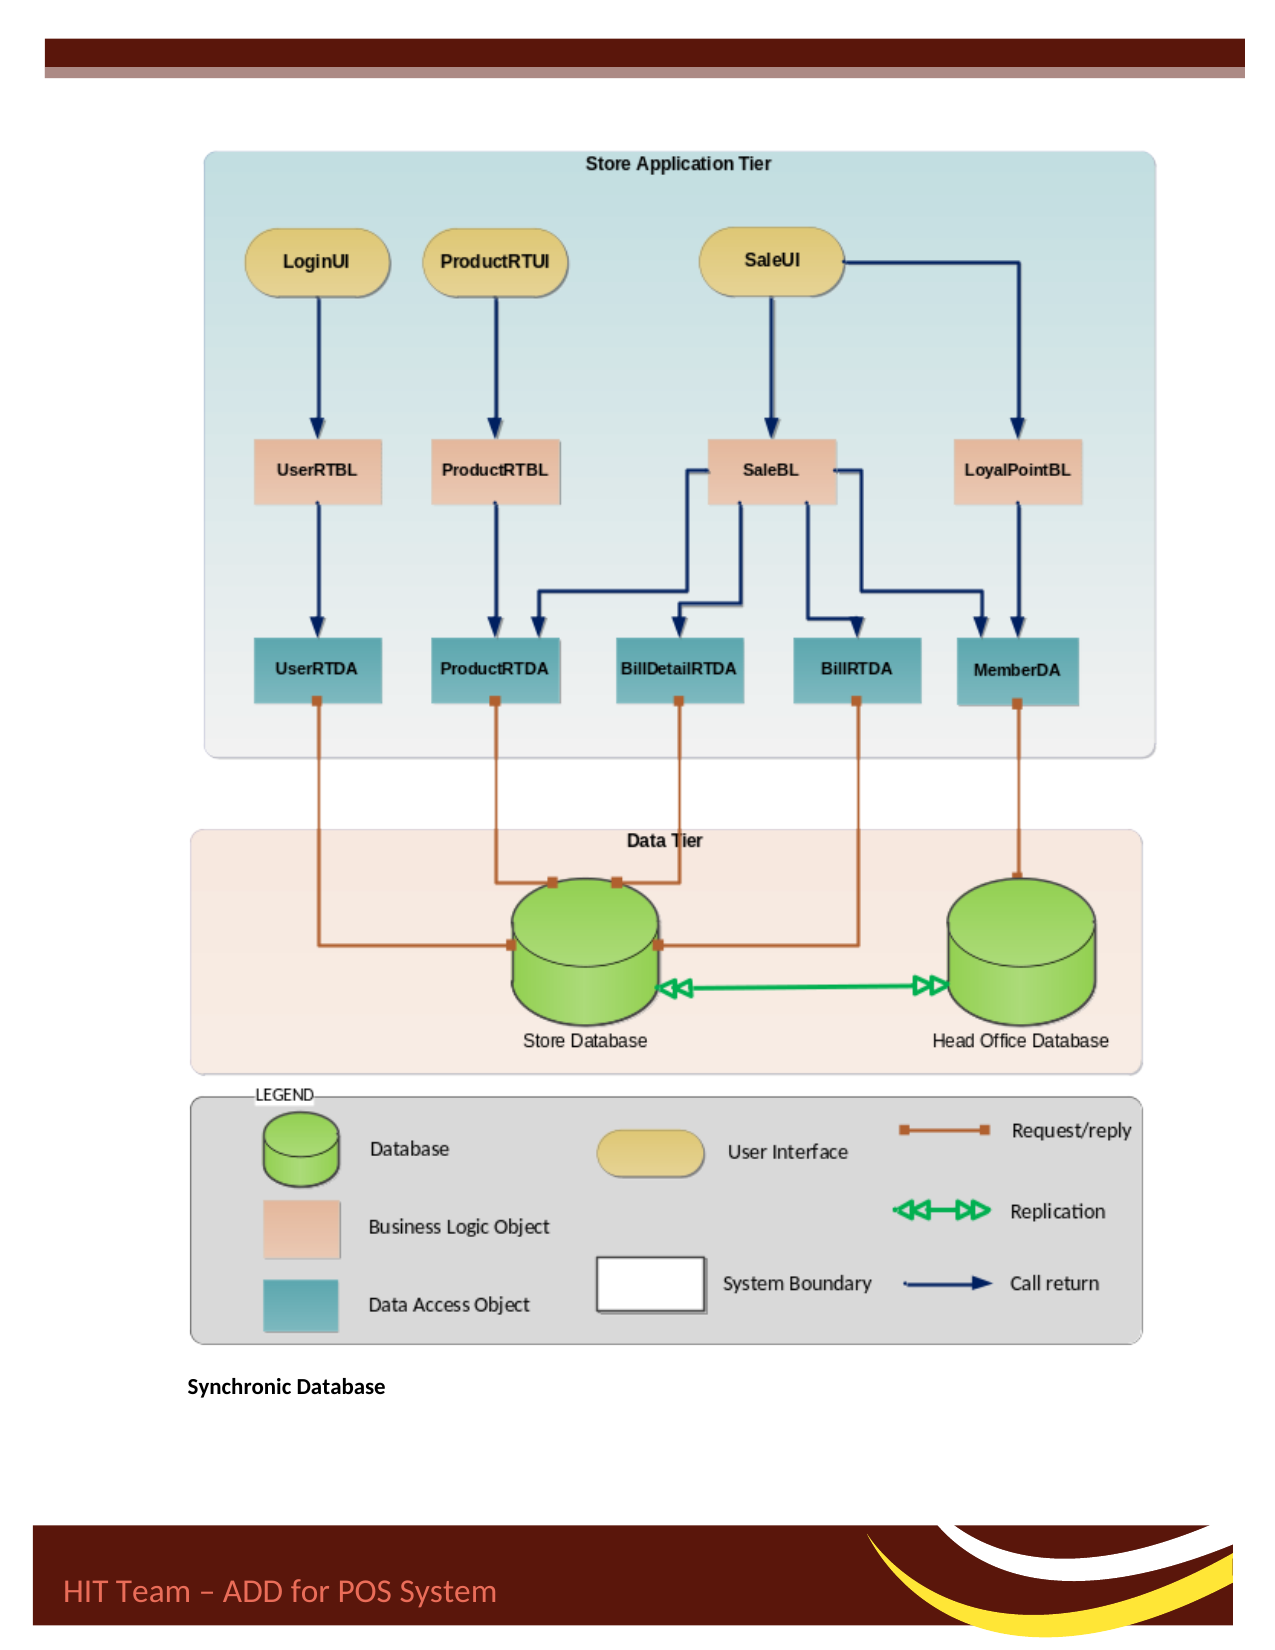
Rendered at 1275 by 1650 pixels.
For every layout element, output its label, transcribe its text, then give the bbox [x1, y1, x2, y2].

text Synchronic Database [187, 1372, 1125, 1400]
